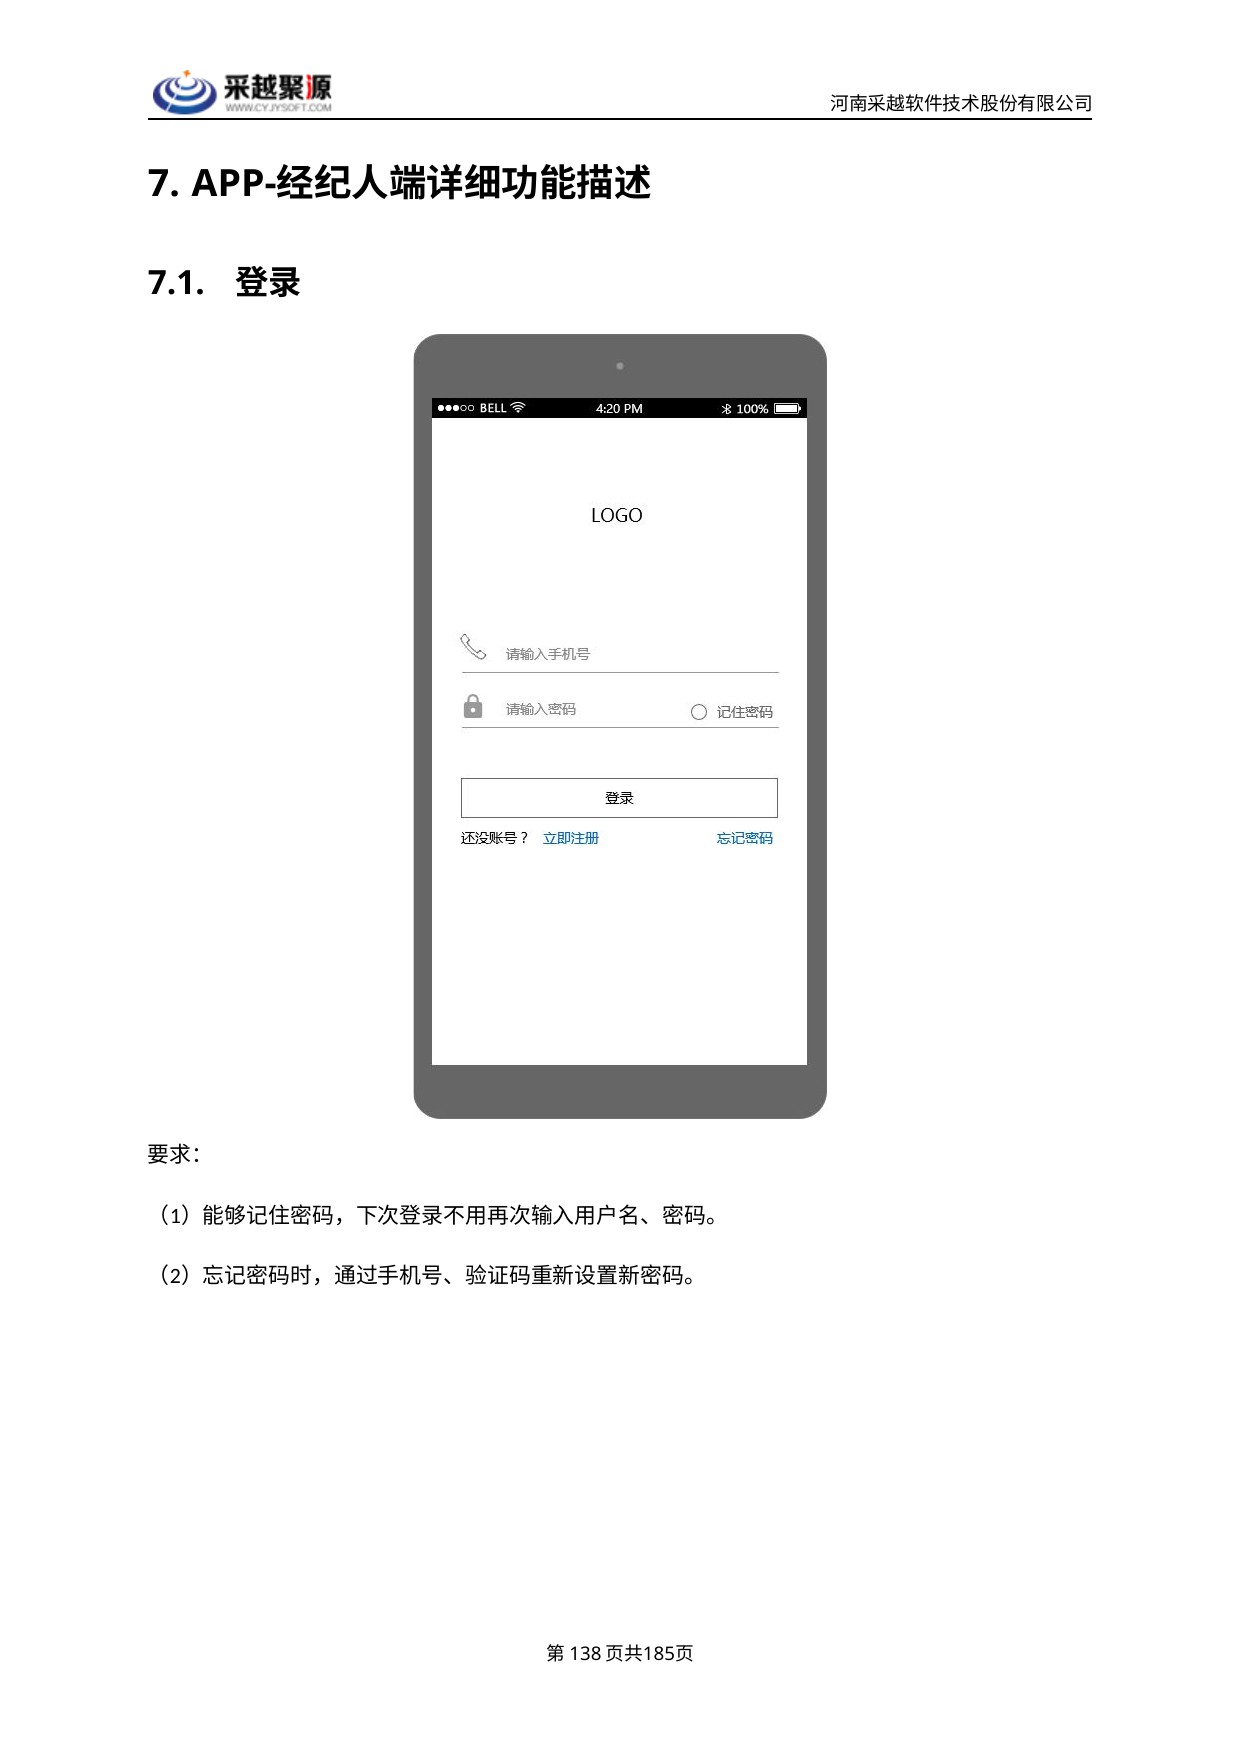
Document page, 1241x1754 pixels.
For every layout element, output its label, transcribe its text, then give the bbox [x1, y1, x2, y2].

text 要求： [148, 1123, 1092, 1183]
text （1）能够记住密码，下次登录不用再次输入用户名、密码。 [148, 1183, 1092, 1244]
subtitle APP-经纪人端详细功能描述 [148, 149, 1092, 210]
picture [413, 334, 827, 1119]
picture [153, 70, 333, 118]
subtitle 登录 [148, 250, 1092, 310]
text （2）忘记密码时，通过手机号、验证码重新设置新密码。 [148, 1244, 1092, 1304]
